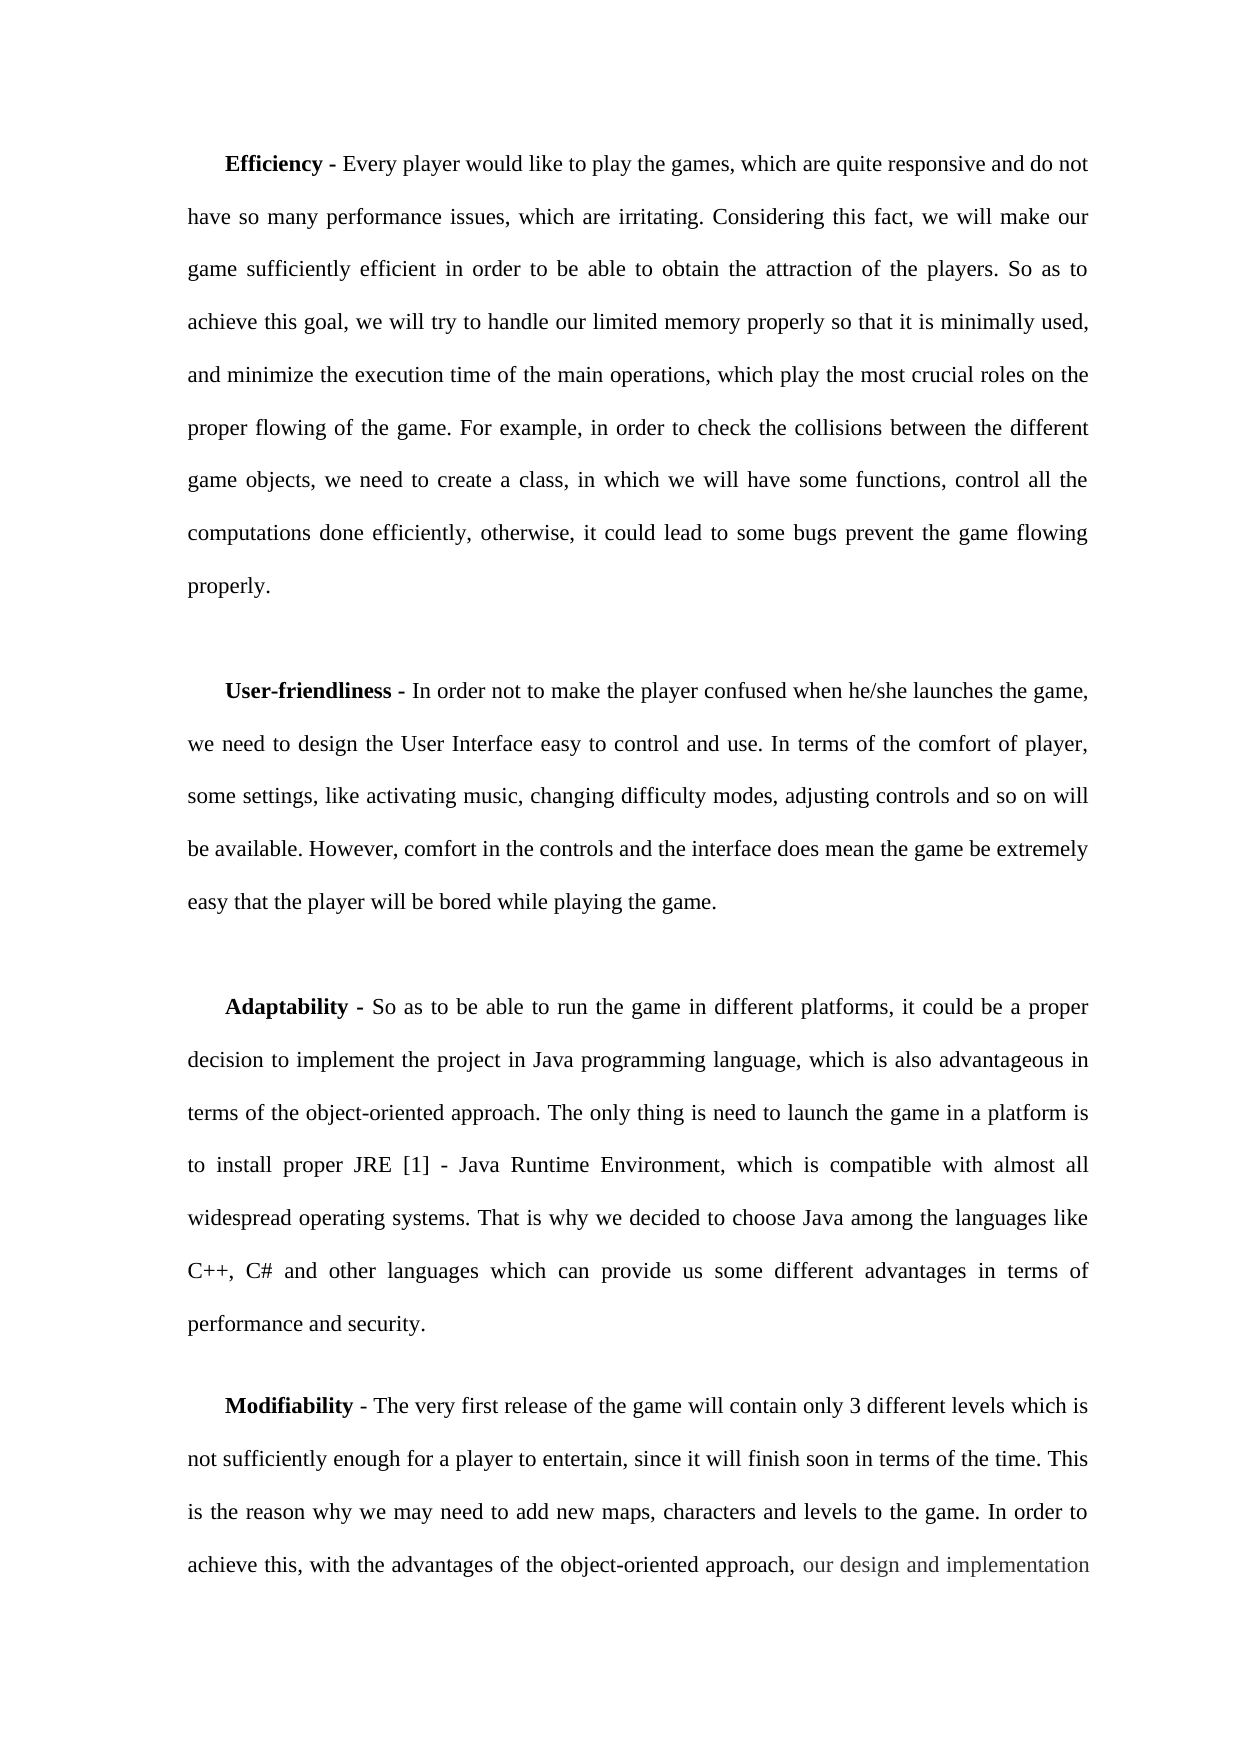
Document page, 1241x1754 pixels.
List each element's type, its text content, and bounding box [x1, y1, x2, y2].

text Adaptability - So as to be able to run the game in different platforms, it could be a proper decision to implement the project in Java programming language, which is also advantageous in terms of the object-oriented approach. The only thing is need to launch the game in a platform is to install proper JRE [1] - Java Runtime Environment, which is compatible with almost all widespread operating systems. That is why we decided to choose Java among the languages like C++, C# and other languages which can provide us some different advantages in terms of performance and security. [187, 993, 1090, 1336]
text Efficiency - Every player would like to play the games, which are quite responsive and do not have so many performance issues, which are irritating. Considering this fact, we will make our game sufficiently efficient in order to be able to obtain the attraction of the players. So as to achieve this goal, we will try to handle our limited memory properly so that it is minimally used, and minimize the execution time of the main operations, which play the most crucial roles on the proper flowing of the game. For example, in order to check the collisions between the different game objects, we need to create a class, in which we will have some functions, control all the computations done efficiently, otherwise, it could lead to some bugs prevent the game flowing properly. [187, 150, 1090, 598]
text User-friendliness - In order not to make the player confused when he/she launches the game, we need to design the User Interface easy to control and use. In terms of the comfort of player, some settings, like activating music, changing difficulty modes, adjusting controls and so on will be available. However, comfort in the controls and the interface does mean the game be extremely easy that the player will be bored while playing the game. [187, 677, 1090, 914]
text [187, 1392, 1090, 1577]
